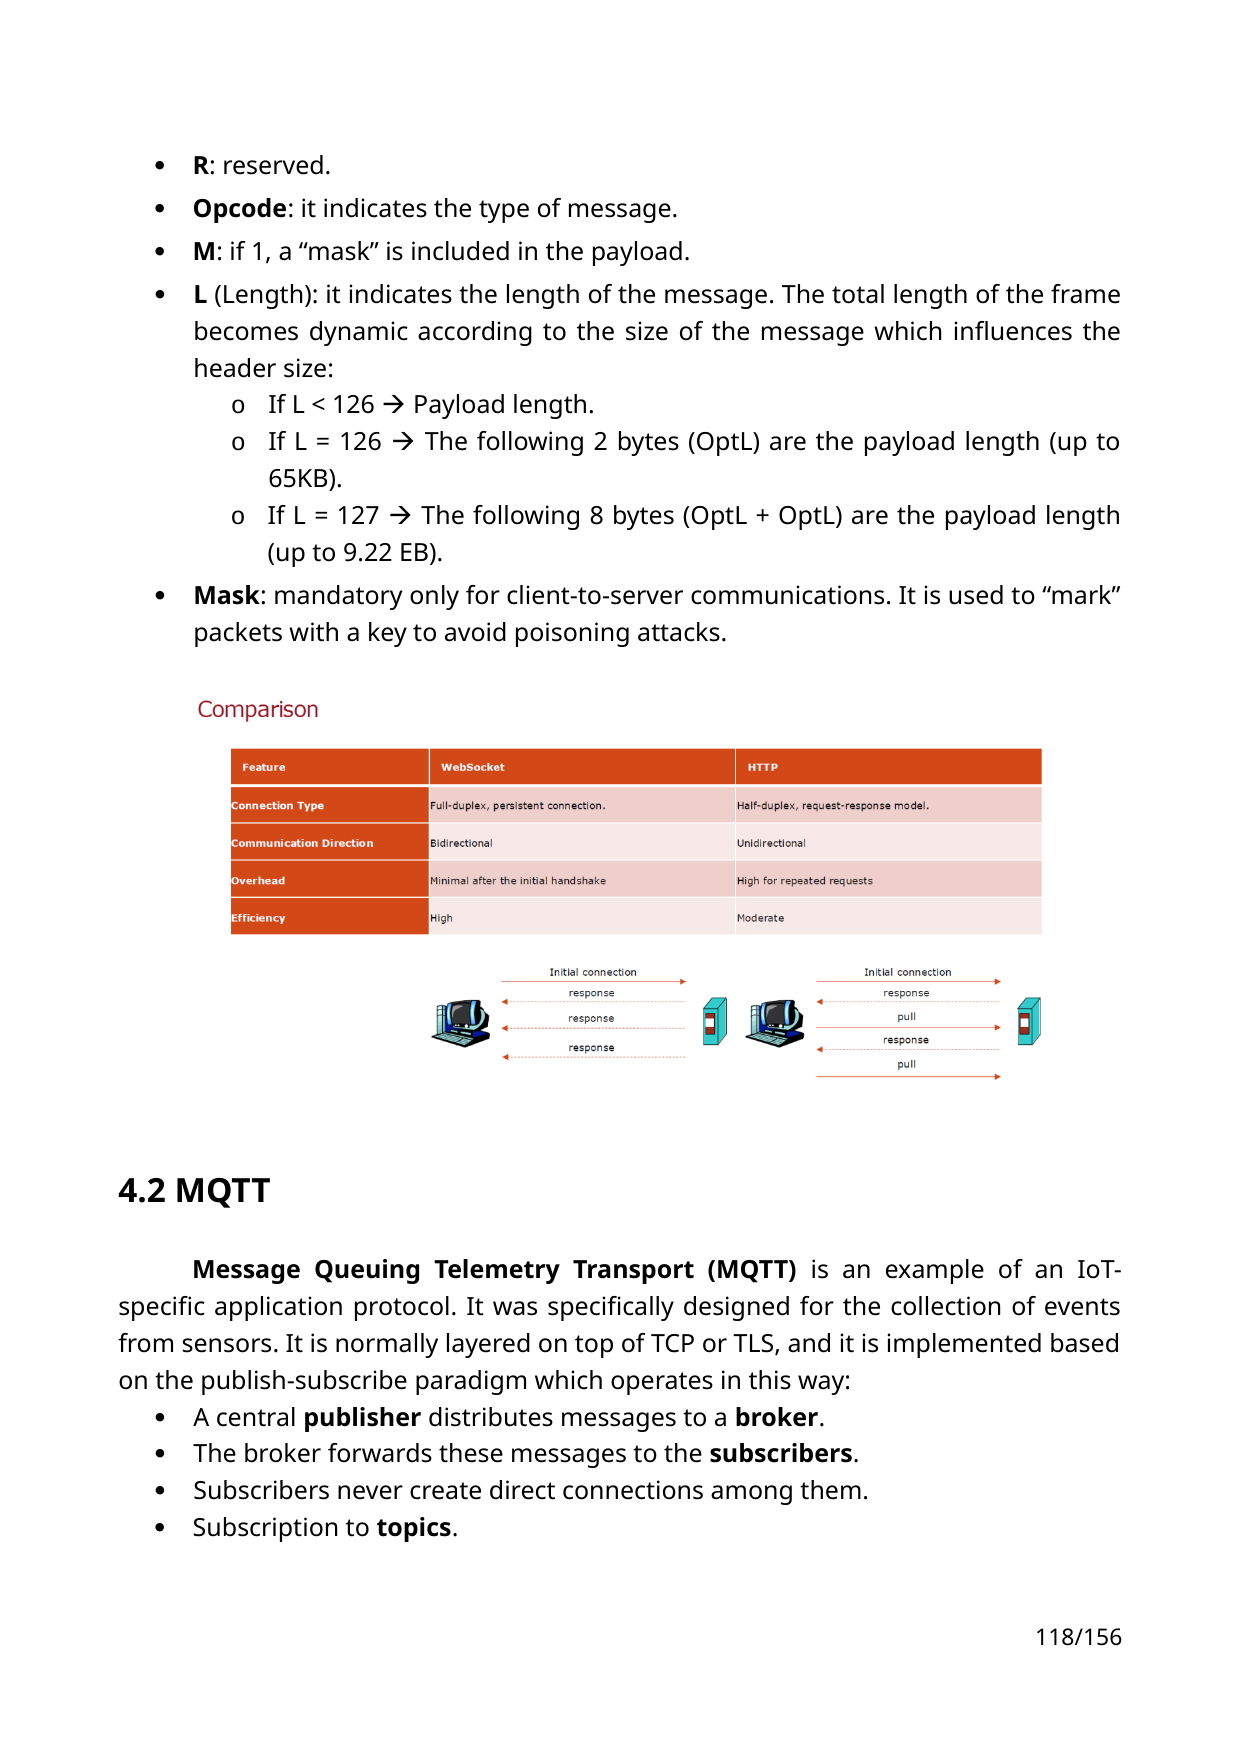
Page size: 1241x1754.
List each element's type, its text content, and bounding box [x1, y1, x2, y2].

list Subscribers never create direct connections among them. [156, 1473, 1122, 1507]
picture [188, 688, 1052, 1091]
list If L < 126 Payload length. [231, 387, 1122, 421]
list Opcode: it indicates the type of message. [155, 191, 1122, 225]
list If L = 127 The following 8 bytes (OptL + OptL) are the payload length (up to 9.22 EB). [230, 498, 1122, 569]
list If L = 126 The following 2 bytes (OptL) are the payload length (up to 65KB). [231, 424, 1122, 495]
list Subscription to topics. [155, 1509, 1122, 1543]
list A central publisher distributes messages to a broker. [156, 1399, 1122, 1433]
list Mask: mandatory only for client-to-server communications. It is used to “mark” packets with a key to avoid poisoning attacks. [156, 578, 1122, 648]
list L (Length): it indicates the length of the message. The total length of the frame becomes dynamic according to the size of the message which influences the header size: [156, 277, 1122, 384]
list The broker forwards these messages to the subscribers. [156, 1436, 1122, 1470]
subtitle 4.2 MQTT [118, 1166, 1122, 1212]
list M: if 1, a “mask” is included in the payload. [155, 234, 1122, 268]
list R: reserved. [155, 148, 1122, 182]
list Message Queuing Telemetry Transport (MQTT) is an example of an IoT-specific application protocol. It was specifically designed for the collection of events from sensors. It is normally layered on top of TCP or TLS, and it is implemented based on the publish-subscribe paradigm which operates in this way: [118, 1252, 1122, 1396]
